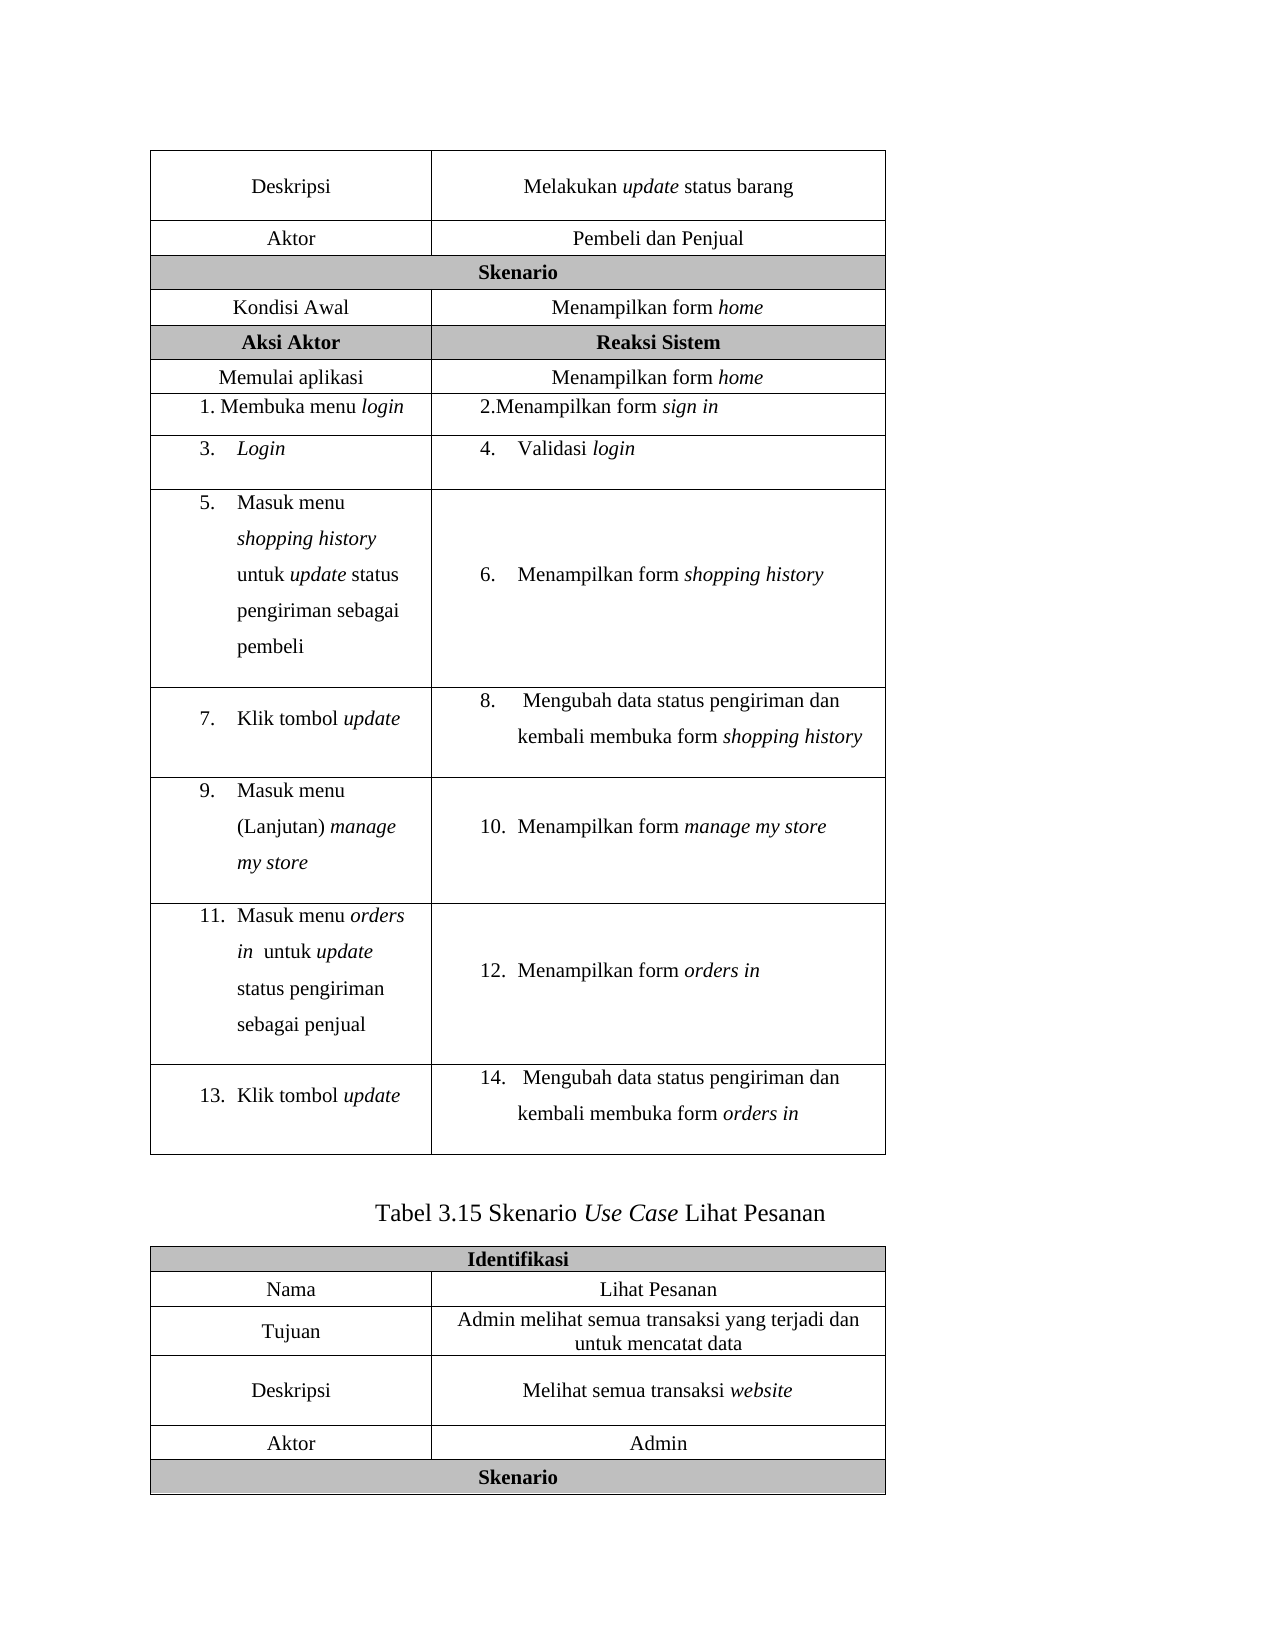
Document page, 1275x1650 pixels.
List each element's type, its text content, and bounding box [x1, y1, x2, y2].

table_cell Melakukan update status barang [432, 151, 885, 220]
table_cell Melihat semua transaksi website [432, 1356, 885, 1425]
table_cell Kondisi Awal [151, 290, 431, 324]
table_cell 1. Membuka menu login [151, 394, 431, 435]
table_cell Masuk menu orders in untuk update status pengiriman sebagai penjual [151, 904, 431, 1064]
table_cell Lihat Pesanan [432, 1272, 885, 1306]
table_cell Admin melihat semua transaksi yang terjadi dan untuk mencatat data [432, 1307, 885, 1355]
table_cell Aktor [151, 221, 431, 254]
table_cell Menampilkan form home [432, 360, 885, 393]
table_cell 2.Menampilkan form sign in [432, 394, 885, 435]
table_cell Tujuan [151, 1307, 431, 1355]
table_cell Klik tombol update [151, 688, 431, 777]
table_cell Menampilkan form shopping history [432, 490, 885, 687]
table_cell Memulai aplikasi [151, 360, 431, 393]
table_cell Mengubah data status pengiriman dan kembali membuka form orders in [432, 1065, 885, 1154]
table_cell Login [151, 436, 431, 489]
table_cell Reaksi Sistem [432, 326, 885, 359]
table_cell Skenario [151, 256, 885, 289]
table_cell Admin [432, 1426, 885, 1459]
table_cell Validasi login [432, 436, 885, 489]
table_cell Deskripsi [151, 1356, 431, 1425]
table_cell Masuk menu (Lanjutan) manage my store [151, 778, 431, 902]
table_cell Skenario [151, 1460, 885, 1493]
table_cell Deskripsi [151, 151, 431, 220]
table_cell Pembeli dan Penjual [432, 221, 885, 254]
table_cell Menampilkan form home [432, 290, 885, 324]
table_cell Mengubah data status pengiriman dan kembali membuka form shopping history [432, 688, 885, 777]
table_cell Klik tombol update [151, 1065, 431, 1154]
table_cell Aksi Aktor [151, 326, 431, 359]
table_header Identifikasi [151, 1247, 885, 1271]
text Tabel 3.15 Skenario Use Case Lihat Pesanan [150, 1198, 1125, 1227]
table_cell Nama [151, 1272, 431, 1306]
table_cell Aktor [151, 1426, 431, 1459]
table_cell Menampilkan form manage my store [432, 778, 885, 902]
table_cell Masuk menu shopping history untuk update status pengiriman sebagai pembeli [151, 490, 431, 687]
table_cell Menampilkan form orders in [432, 904, 885, 1064]
